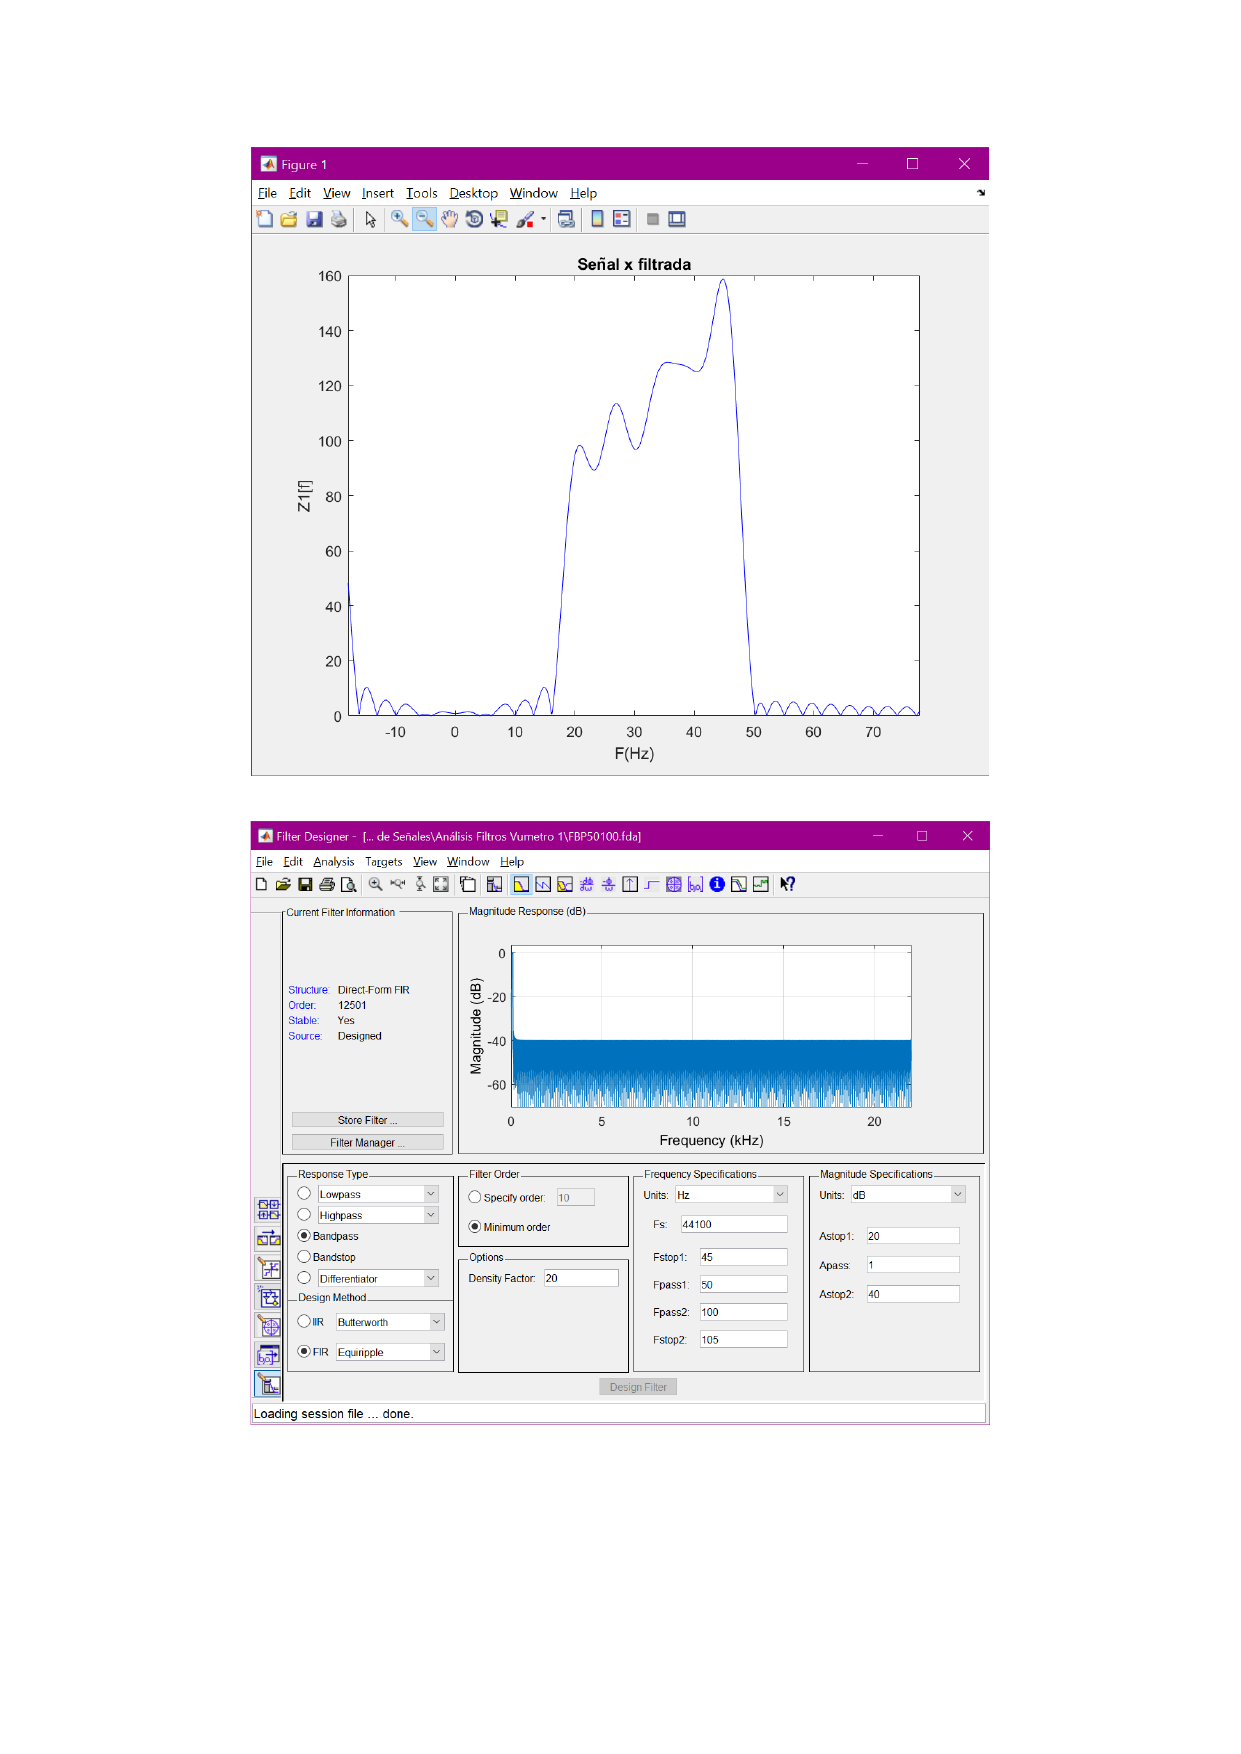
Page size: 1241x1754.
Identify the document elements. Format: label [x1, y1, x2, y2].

picture [251, 147, 989, 776]
picture [250, 821, 990, 1425]
